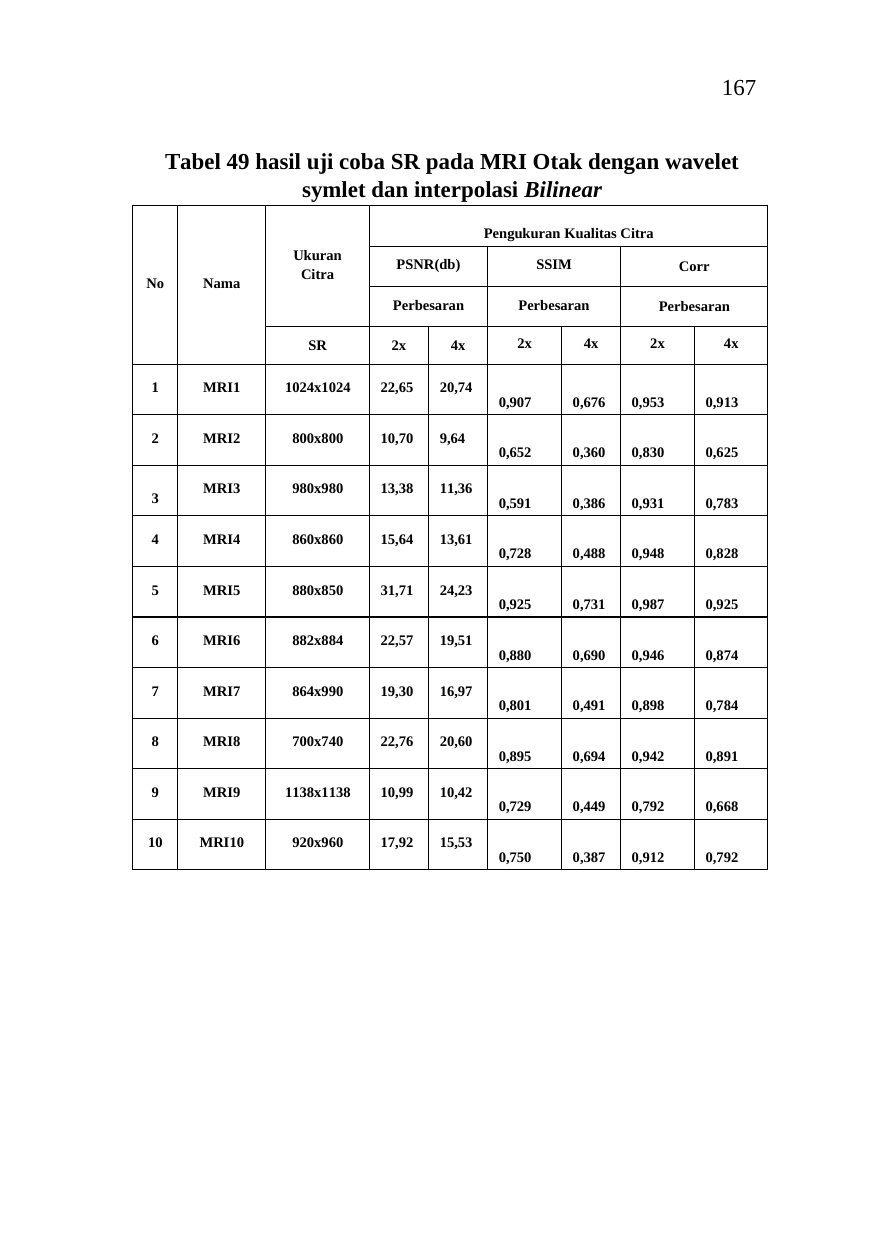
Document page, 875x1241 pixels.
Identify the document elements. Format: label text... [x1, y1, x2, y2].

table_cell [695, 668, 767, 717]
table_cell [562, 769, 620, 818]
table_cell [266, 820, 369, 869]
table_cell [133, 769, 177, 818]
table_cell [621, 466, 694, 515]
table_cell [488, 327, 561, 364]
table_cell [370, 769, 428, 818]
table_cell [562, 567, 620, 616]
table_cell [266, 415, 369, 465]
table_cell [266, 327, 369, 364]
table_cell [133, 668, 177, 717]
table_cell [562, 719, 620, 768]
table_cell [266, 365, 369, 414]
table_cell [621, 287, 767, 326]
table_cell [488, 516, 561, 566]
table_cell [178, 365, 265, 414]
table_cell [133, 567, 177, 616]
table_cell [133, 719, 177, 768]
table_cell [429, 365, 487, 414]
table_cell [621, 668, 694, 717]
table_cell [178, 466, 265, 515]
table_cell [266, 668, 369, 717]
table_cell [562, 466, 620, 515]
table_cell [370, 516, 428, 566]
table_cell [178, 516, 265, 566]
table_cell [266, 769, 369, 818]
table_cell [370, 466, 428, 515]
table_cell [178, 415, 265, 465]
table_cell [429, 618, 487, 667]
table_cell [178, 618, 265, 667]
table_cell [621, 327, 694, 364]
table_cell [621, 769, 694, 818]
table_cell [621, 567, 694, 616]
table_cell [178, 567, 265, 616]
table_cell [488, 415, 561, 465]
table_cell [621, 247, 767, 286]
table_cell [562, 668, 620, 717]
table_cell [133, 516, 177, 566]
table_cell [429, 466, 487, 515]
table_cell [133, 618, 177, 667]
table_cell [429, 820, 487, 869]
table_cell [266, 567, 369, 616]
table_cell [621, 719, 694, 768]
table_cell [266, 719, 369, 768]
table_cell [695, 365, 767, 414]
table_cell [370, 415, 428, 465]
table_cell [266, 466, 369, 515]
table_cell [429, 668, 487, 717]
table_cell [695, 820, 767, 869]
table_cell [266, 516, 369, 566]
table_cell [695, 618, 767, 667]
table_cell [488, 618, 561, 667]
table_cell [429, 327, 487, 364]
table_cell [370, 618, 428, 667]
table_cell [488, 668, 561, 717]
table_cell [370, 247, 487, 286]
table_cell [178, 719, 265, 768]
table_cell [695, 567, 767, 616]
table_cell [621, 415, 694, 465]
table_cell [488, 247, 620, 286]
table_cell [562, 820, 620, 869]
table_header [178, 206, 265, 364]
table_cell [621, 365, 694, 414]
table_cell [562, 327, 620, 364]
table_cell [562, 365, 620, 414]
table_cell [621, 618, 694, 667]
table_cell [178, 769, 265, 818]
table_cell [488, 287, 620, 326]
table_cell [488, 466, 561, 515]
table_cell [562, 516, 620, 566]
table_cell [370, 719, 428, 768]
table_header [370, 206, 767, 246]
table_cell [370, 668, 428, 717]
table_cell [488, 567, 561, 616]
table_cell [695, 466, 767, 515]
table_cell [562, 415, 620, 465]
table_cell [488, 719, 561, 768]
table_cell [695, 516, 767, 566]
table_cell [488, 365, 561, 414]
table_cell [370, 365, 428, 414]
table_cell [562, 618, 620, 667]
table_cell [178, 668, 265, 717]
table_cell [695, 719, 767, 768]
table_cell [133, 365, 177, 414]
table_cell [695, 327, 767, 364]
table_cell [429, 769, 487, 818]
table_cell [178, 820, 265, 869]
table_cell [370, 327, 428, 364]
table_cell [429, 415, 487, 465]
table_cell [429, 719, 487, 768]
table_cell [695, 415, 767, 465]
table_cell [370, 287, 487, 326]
text Tabel 49 hasil uji coba SR pada MRI Otak dengan wavelet symlet dan interpolasi Bilinear [148, 148, 756, 202]
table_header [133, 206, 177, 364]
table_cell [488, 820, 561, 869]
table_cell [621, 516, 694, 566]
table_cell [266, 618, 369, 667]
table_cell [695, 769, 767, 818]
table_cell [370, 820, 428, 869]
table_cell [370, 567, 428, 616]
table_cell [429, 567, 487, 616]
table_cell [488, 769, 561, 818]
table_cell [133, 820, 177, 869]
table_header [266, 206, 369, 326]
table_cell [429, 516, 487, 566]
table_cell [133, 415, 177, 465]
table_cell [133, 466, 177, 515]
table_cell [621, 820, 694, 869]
